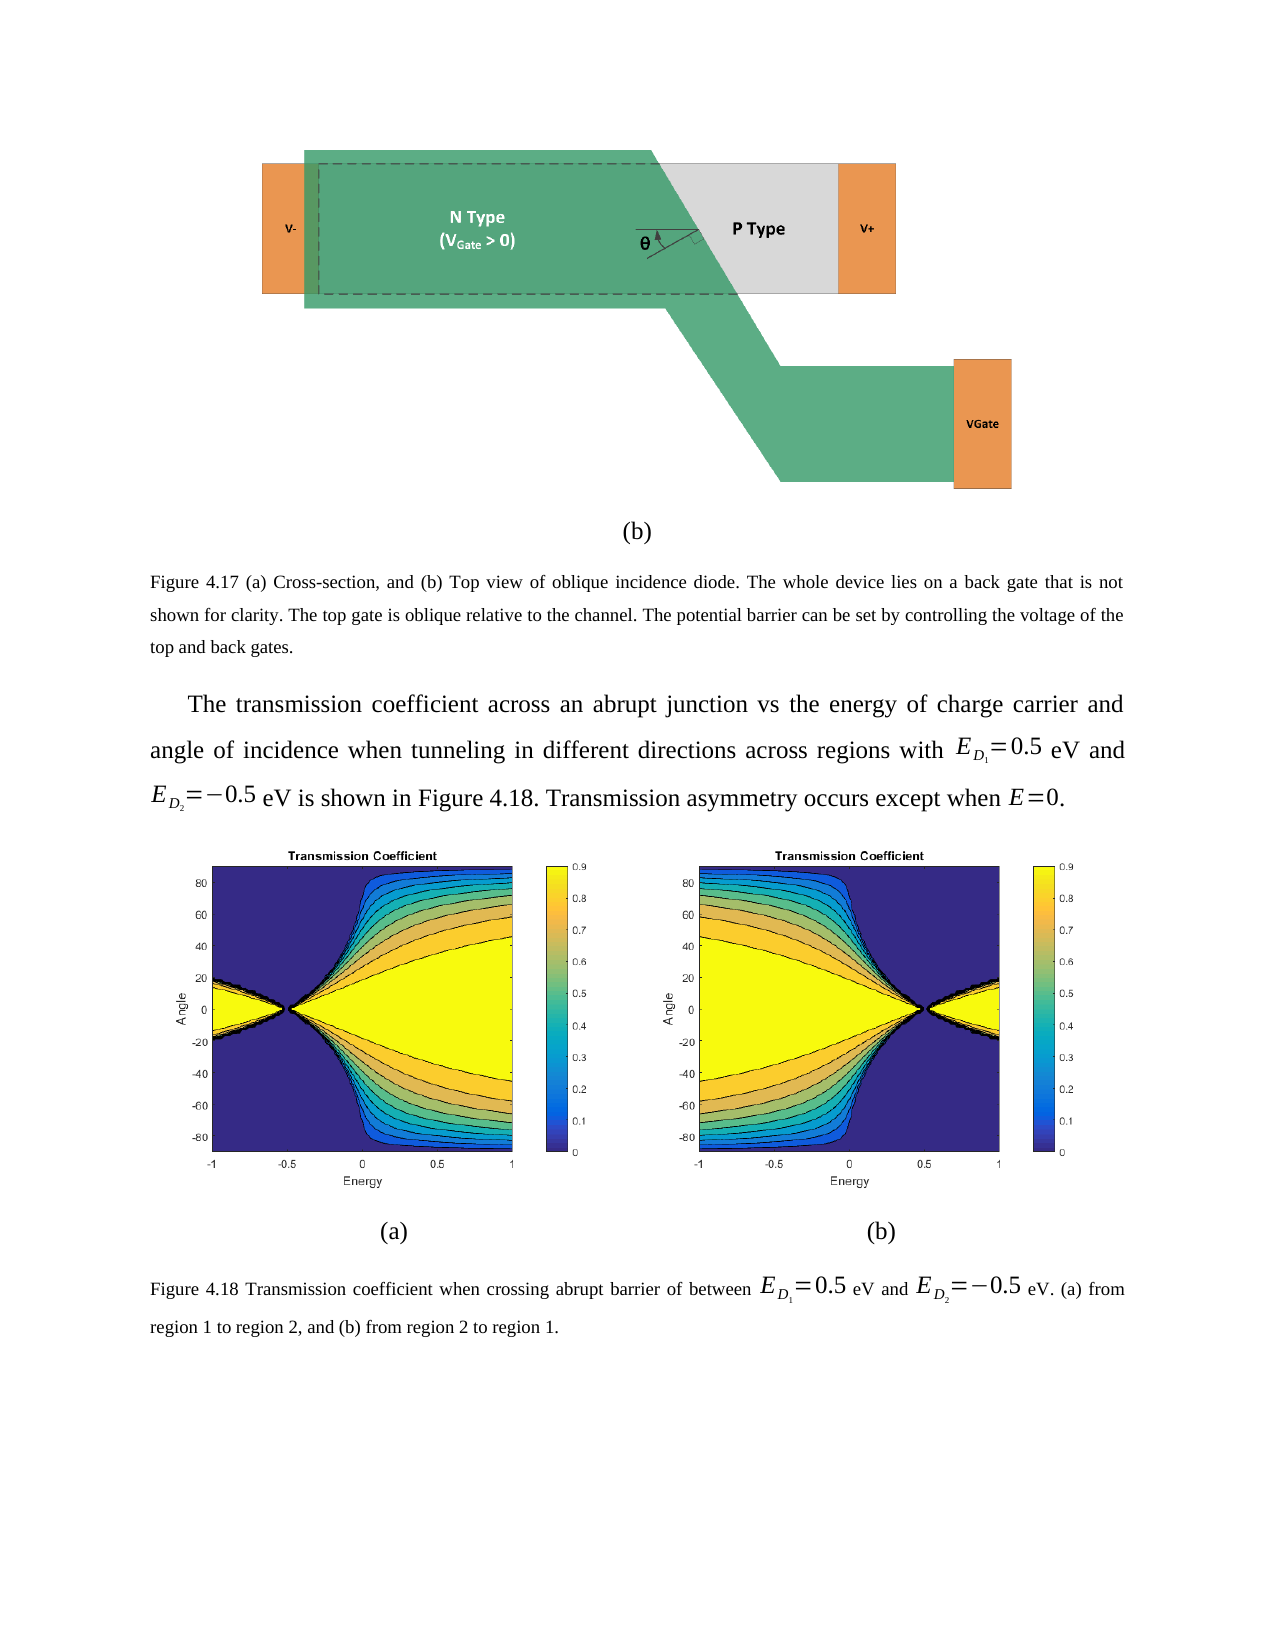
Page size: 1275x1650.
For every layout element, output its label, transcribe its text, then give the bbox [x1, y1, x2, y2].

table_header (b) [638, 841, 1125, 1272]
picture [262, 150, 1012, 489]
picture [161, 840, 627, 1190]
picture [648, 840, 1114, 1190]
table_header (a) [150, 841, 637, 1272]
table_cell (b) [150, 150, 1124, 571]
